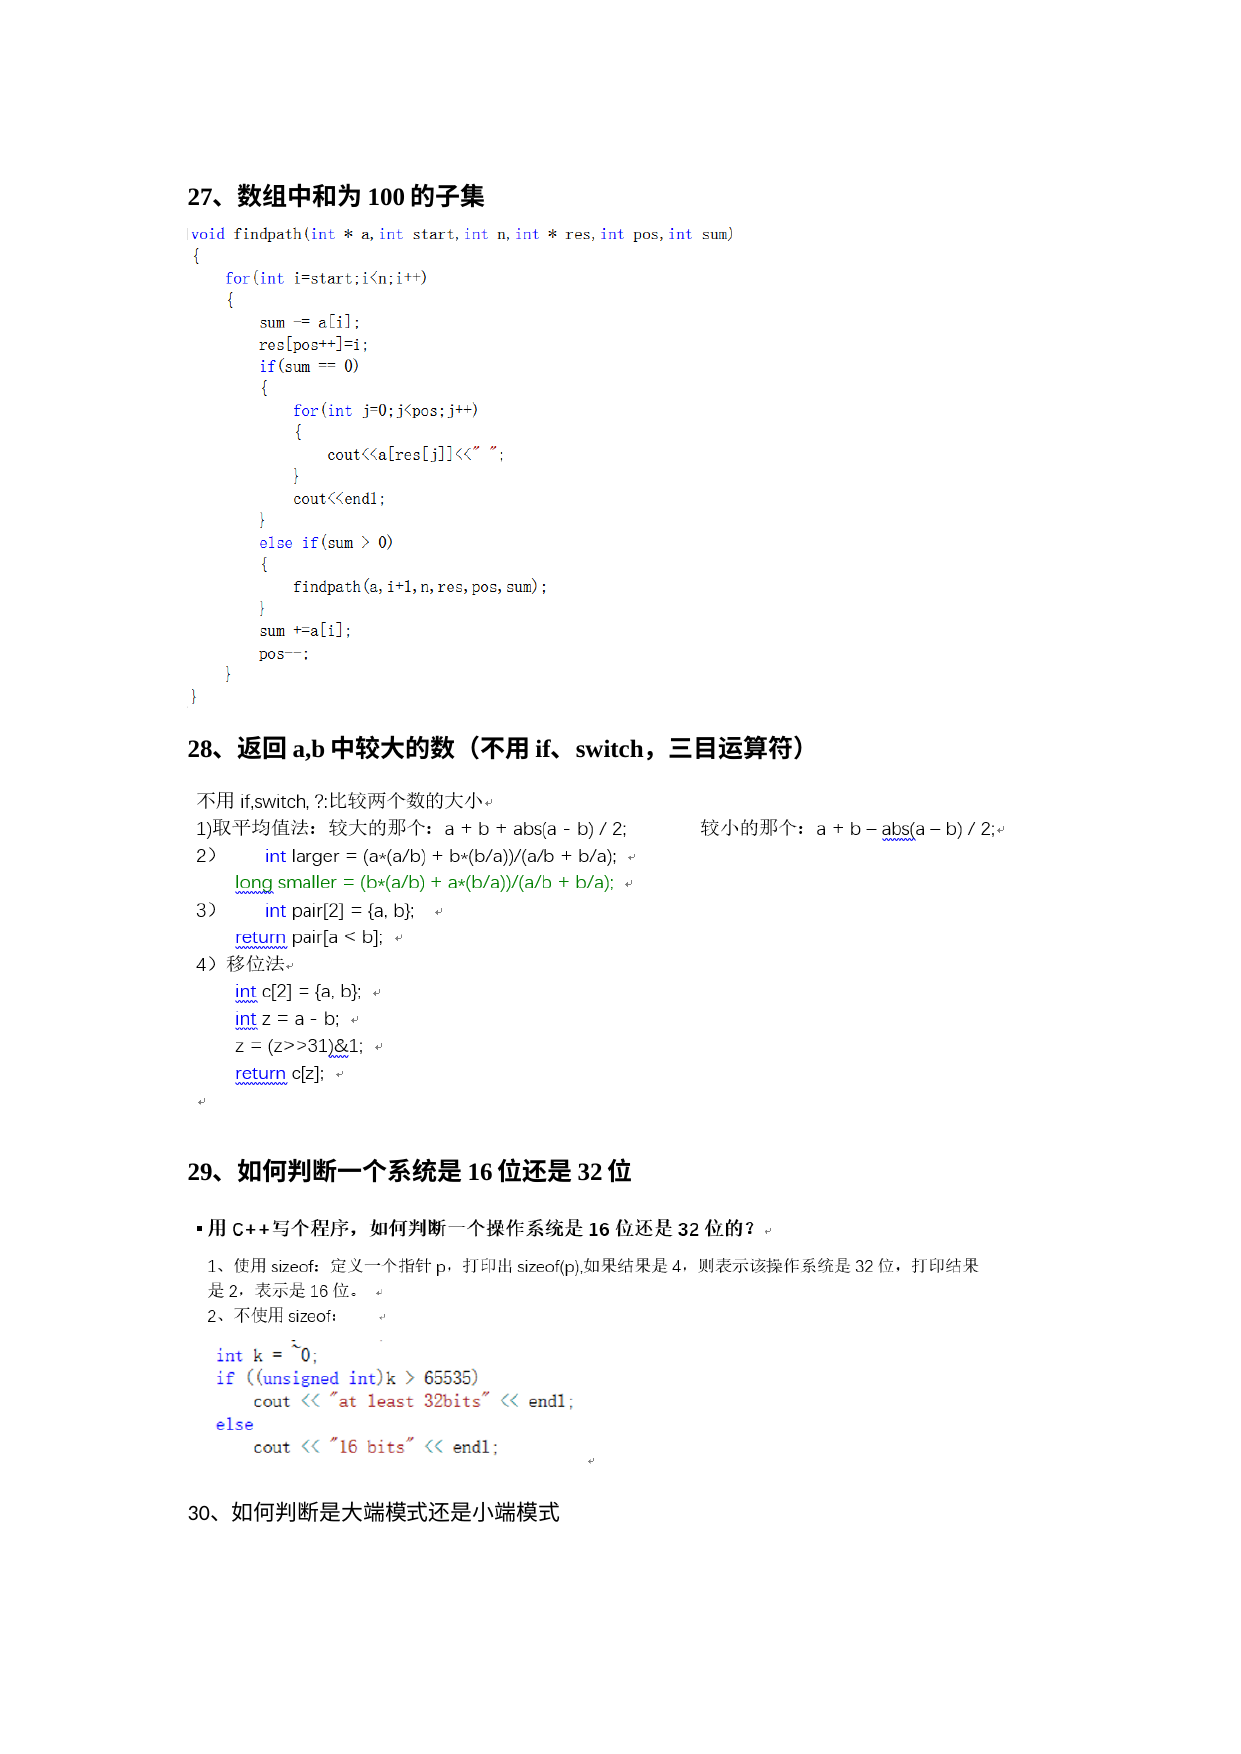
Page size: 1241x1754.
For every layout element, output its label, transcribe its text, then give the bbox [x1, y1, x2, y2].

picture [187, 227, 754, 710]
picture [187, 1202, 1007, 1470]
subtitle 返回a,b中较大的数（不用if、switch，三目运算符） [187, 714, 1053, 779]
subtitle 如何判断一个系统是16位还是32位 [187, 1137, 1053, 1202]
picture [187, 779, 1018, 1105]
subtitle 数组中和为100的子集 [187, 162, 1053, 227]
list 如何判断是大端模式还是小端模式 [187, 1494, 1053, 1527]
